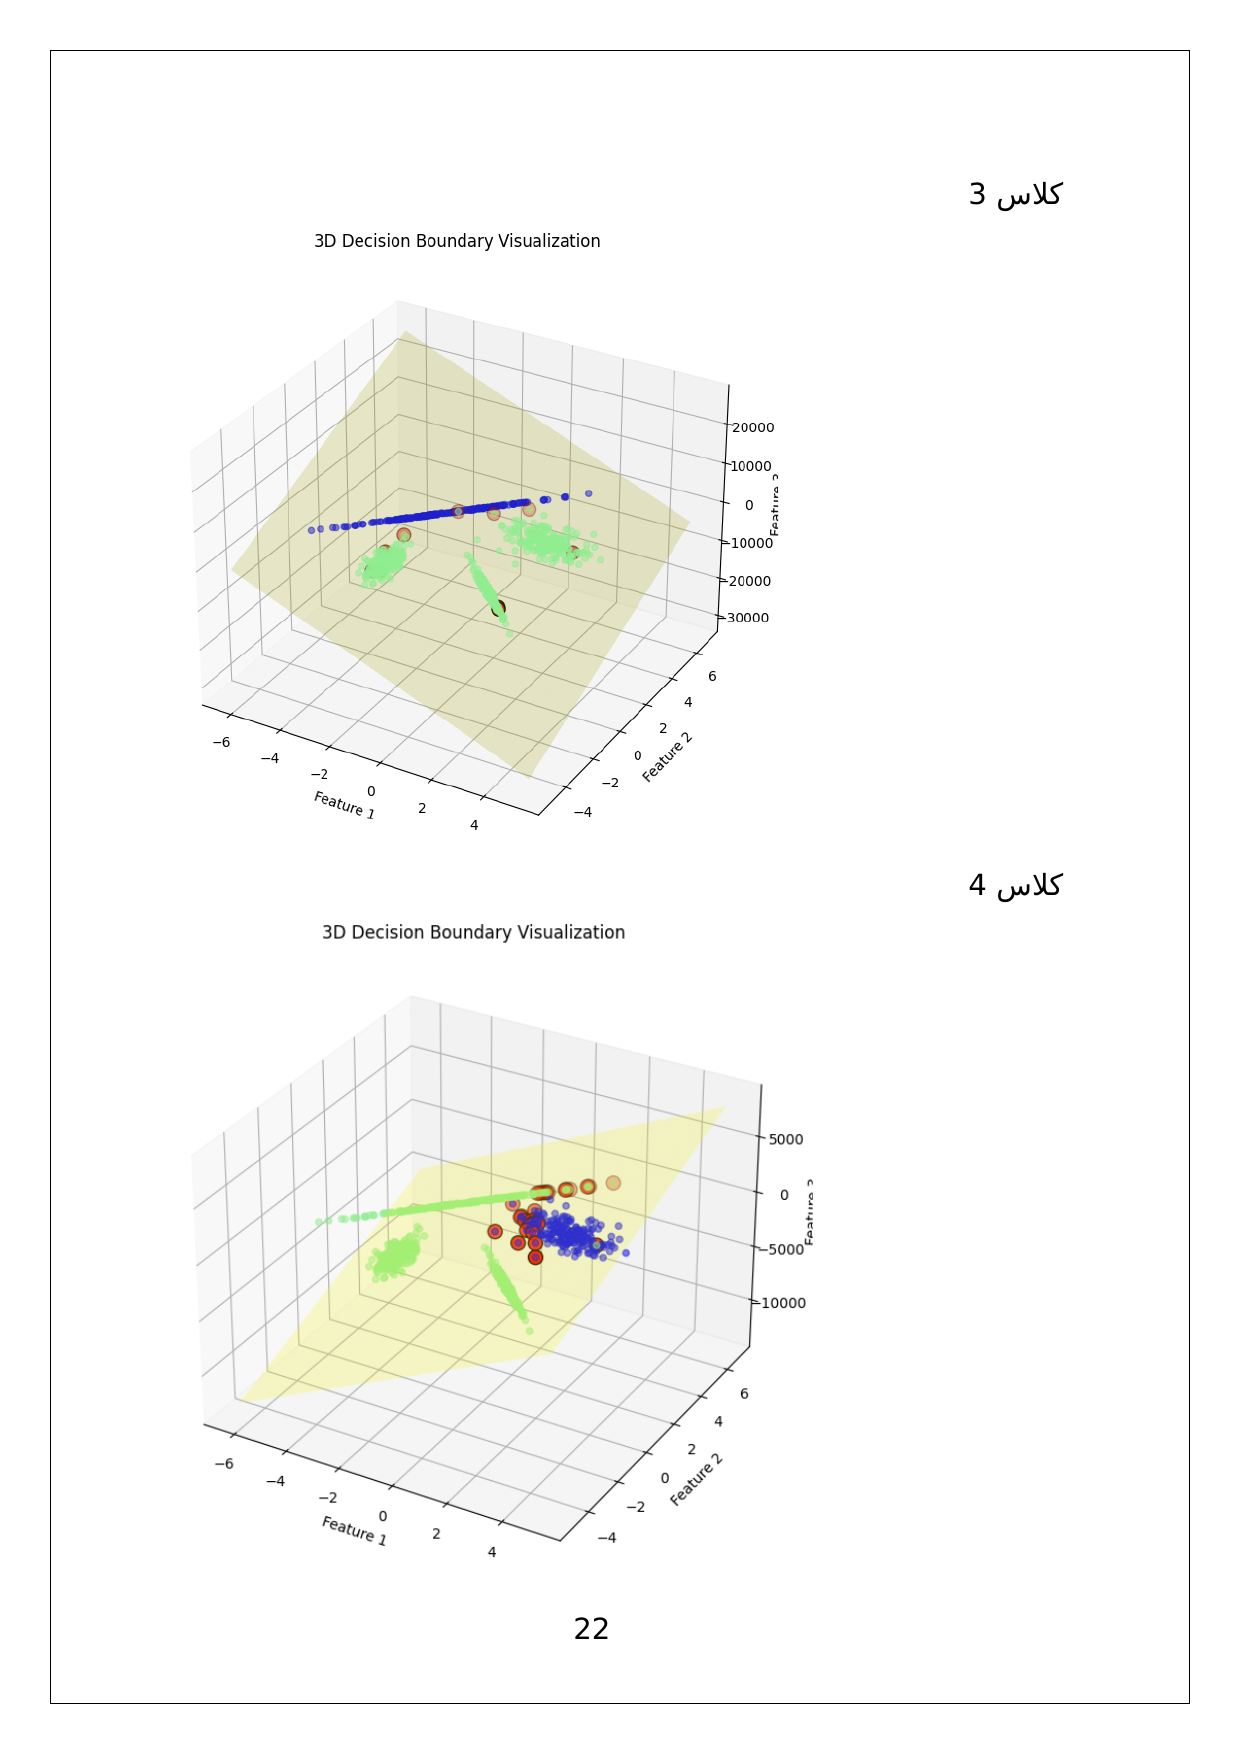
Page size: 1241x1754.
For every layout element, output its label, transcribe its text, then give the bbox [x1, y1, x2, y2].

picture [149, 920, 813, 1585]
picture [149, 228, 779, 851]
text کلاس 4 [150, 868, 1063, 902]
text کلاس 3 [150, 177, 1063, 211]
